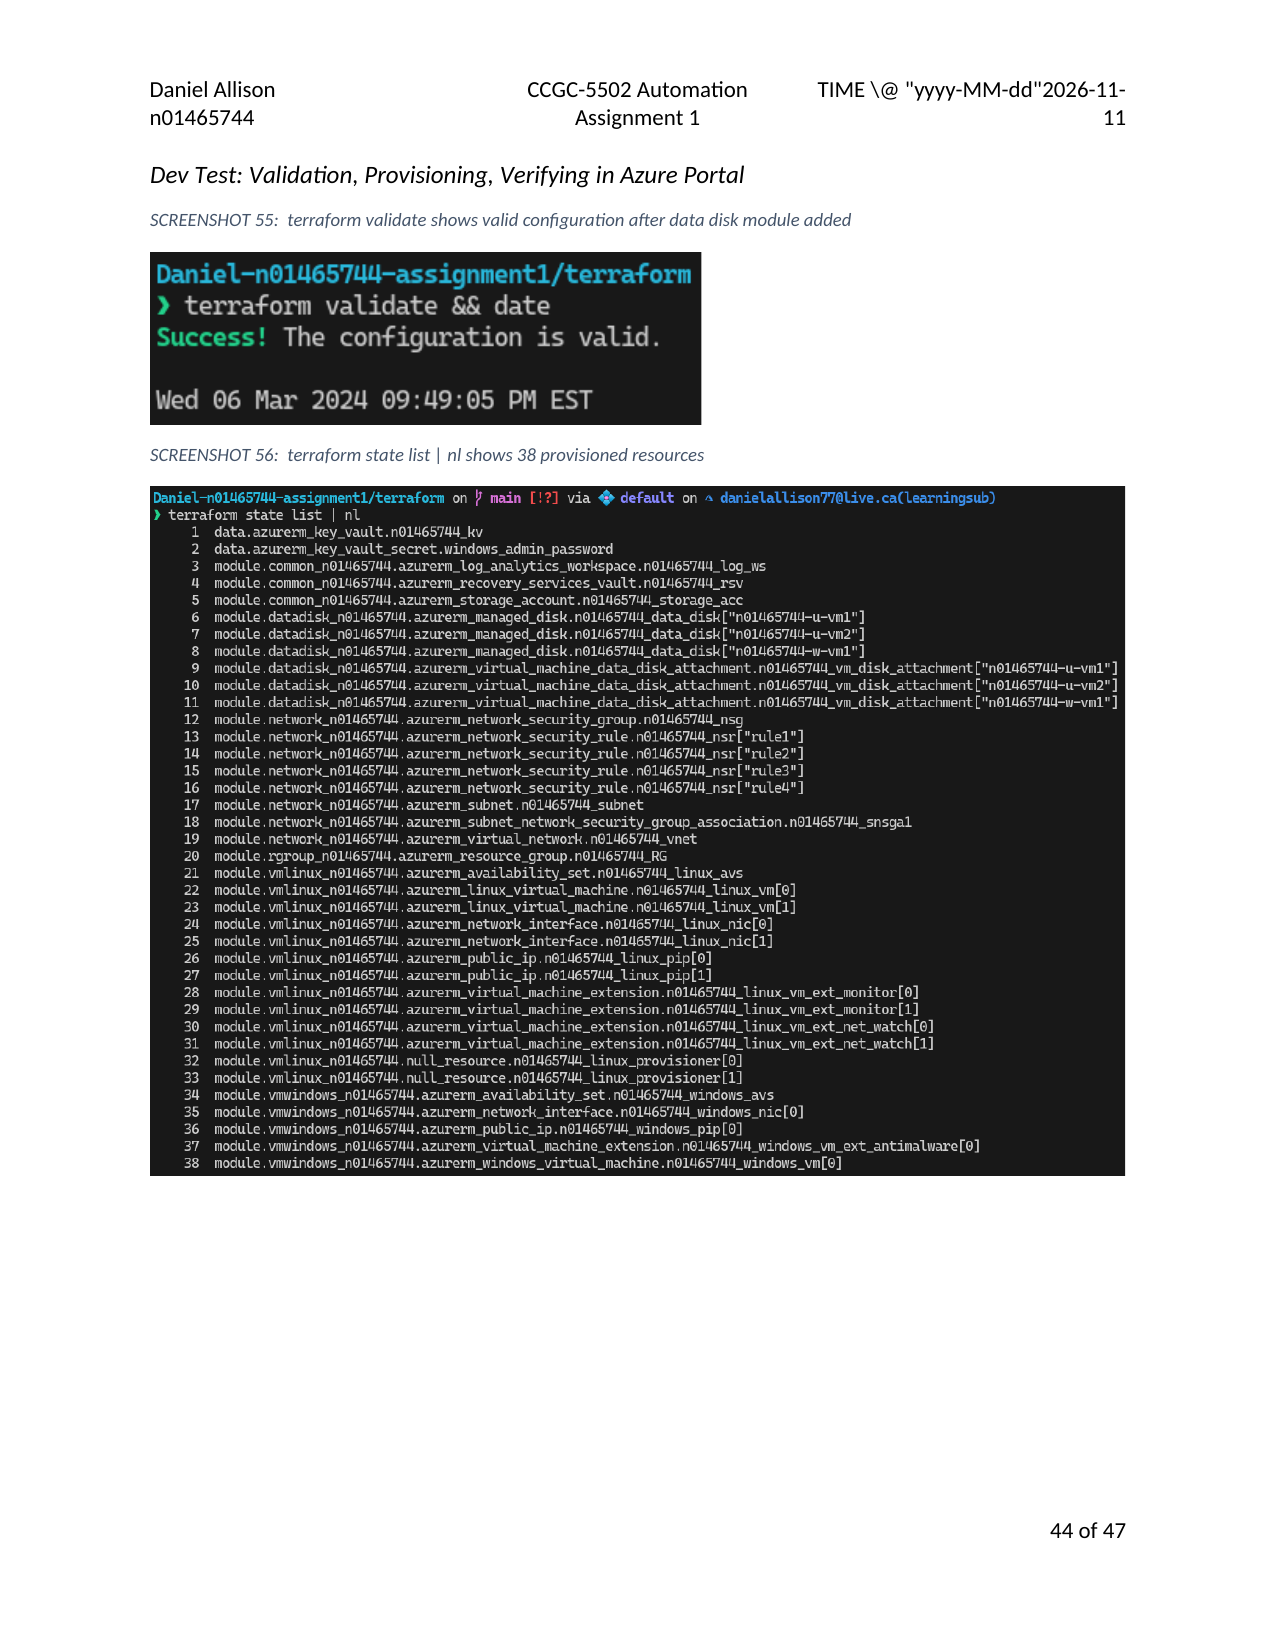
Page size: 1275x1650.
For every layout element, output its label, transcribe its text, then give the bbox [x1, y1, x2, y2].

picture [150, 252, 702, 425]
text SCREENSHOT 55: terraform validate shows valid configuration after data disk module added [150, 209, 1125, 232]
picture [150, 486, 1125, 1176]
text SCREENSHOT 56: terraform state list | nl shows 38 provisioned resources [150, 443, 1125, 466]
subtitle Dev Test: Validation, Provisioning, Verifying in Azure Portal [150, 159, 1125, 189]
